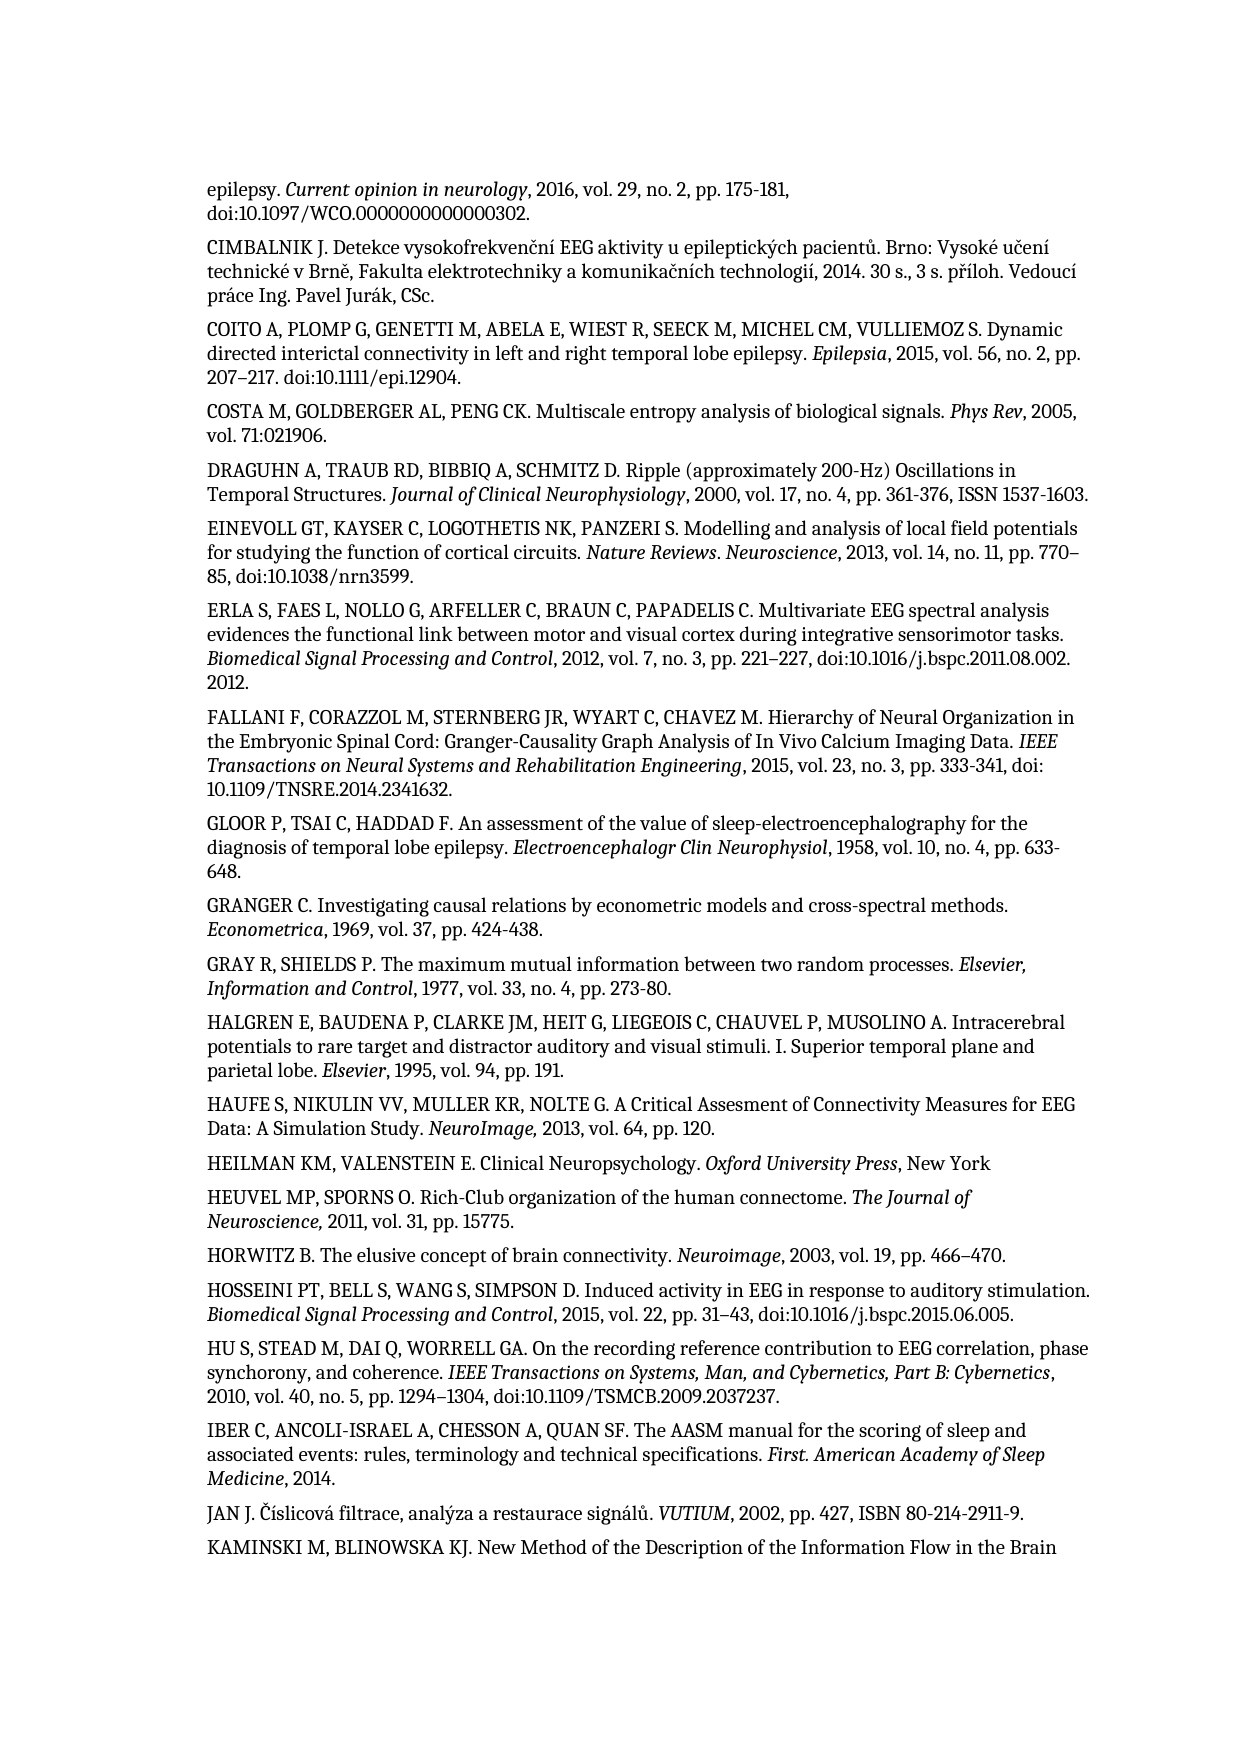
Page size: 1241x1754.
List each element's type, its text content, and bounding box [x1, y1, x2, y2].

text GLOOR P, TSAI C, HADDAD F. An assessment of the value of sleep-electroencephalography for the diagnosis of temporal lobe epilepsy. Electroencephalogr Clin Neurophysiol, 1958, vol. 10, no. 4, pp. 633-648. [207, 812, 1092, 883]
text IBER C, ANCOLI-ISRAEL A, CHESSON A, QUAN SF. The AASM manual for the scoring of sleep and associated events: rules, terminology and technical specifications. First. American Academy of Sleep Medicine, 2014. [207, 1419, 1092, 1491]
text GRANGER C. Investigating causal relations by econometric models and cross-spectral methods. Econometrica, 1969, vol. 37, pp. 424-438. [207, 894, 1092, 942]
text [207, 1536, 1092, 1559]
text FALLANI F, CORAZZOL M, STERNBERG JR, WYART C, CHAVEZ M. Hierarchy of Neural Organization in the Embryonic Spinal Cord: Granger-Causality Graph Analysis of In Vivo Calcium Imaging Data. IEEE Transactions on Neural Systems and Rehabilitation Engineering, 2015, vol. 23, no. 3, pp. 333-341, doi: 10.1109/TNSRE.2014.2341632. [207, 705, 1092, 801]
text HEILMAN KM, VALENSTEIN E. Clinical Neuropsychology. Oxford University Press, New York [207, 1151, 1092, 1175]
text HEUVEL MP, SPORNS O. Rich-Club organization of the human connectome. The Journal of Neuroscience, 2011, vol. 31, pp. 15775. [207, 1186, 1092, 1233]
text HALGREN E, BAUDENA P, CLARKE JM, HEIT G, LIEGEOIS C, CHAUVEL P, MUSOLINO A. Intracerebral potentials to rare target and distractor auditory and visual stimuli. I. Superior temporal plane and parietal lobe. Elsevier, 1995, vol. 94, pp. 191. [207, 1011, 1092, 1082]
text HAUFE S, NIKULIN VV, MULLER KR, NOLTE G. A Critical Assesment of Connectivity Measures for EEG Data: A Simulation Study. NeuroImage, 2013, vol. 64, pp. 120. [207, 1093, 1092, 1141]
text ERLA S, FAES L, NOLLO G, ARFELLER C, BRAUN C, PAPADELIS C. Multivariate EEG spectral analysis evidences the functional link between motor and visual cortex during integrative sensorimotor tasks. Biomedical Signal Processing and Control, 2012, vol. 7, no. 3, pp. 221–227, doi:10.1016/j.bspc.2011.08.002. 2012. [207, 599, 1092, 695]
text GRAY R, SHIELDS P. The maximum mutual information between two random processes. Elsevier, Information and Control, 1977, vol. 33, no. 4, pp. 273-80. [207, 952, 1092, 1000]
text COITO A, PLOMP G, GENETTI M, ABELA E, WIEST R, SEECK M, MICHEL CM, VULLIEMOZ S. Dynamic directed interictal connectivity in left and right temporal lobe epilepsy. Epilepsia, 2015, vol. 56, no. 2, pp. 207–217. doi:10.1111/epi.12904. [207, 318, 1092, 390]
text HOSSEINI PT, BELL S, WANG S, SIMPSON D. Induced activity in EEG in response to auditory stimulation. Biomedical Signal Processing and Control, 2015, vol. 22, pp. 31–43, doi:10.1016/j.bspc.2015.06.005. [207, 1278, 1092, 1326]
text EINEVOLL GT, KAYSER C, LOGOTHETIS NK, PANZERI S. Modelling and analysis of local field potentials for studying the function of cortical circuits. Nature Reviews. Neuroscience, 2013, vol. 14, no. 11, pp. 770–85, doi:10.1038/nrn3599. [207, 517, 1092, 589]
text CIMBALNIK J. Detekce vysokofrekvenční EEG aktivity u epileptických pacientů. Brno: Vysoké učení technické v Brně, Fakulta elektrotechniky a komunikačních technologií, 2014. 30 s., 3 s. příloh. Vedoucí práce Ing. Pavel Jurák, CSc. [207, 236, 1092, 307]
text HU S, STEAD M, DAI Q, WORRELL GA. On the recording reference contribution to EEG correlation, phase synchorony, and coherence. IEEE Transactions on Systems, Man, and Cybernetics, Part B: Cybernetics, 2010, vol. 40, no. 5, pp. 1294–1304, doi:10.1109/TSMCB.2009.2037237. [207, 1337, 1092, 1408]
text COSTA M, GOLDBERGER AL, PENG CK. Multiscale entropy analysis of biological signals. Phys Rev, 2005, vol. 71:021906. [207, 400, 1092, 448]
text DRAGUHN A, TRAUB RD, BIBBIQ A, SCHMITZ D. Ripple (approximately 200-Hz) Oscillations in Temporal Structures. Journal of Clinical Neurophysiology, 2000, vol. 17, no. 4, pp. 361-376, ISSN 1537-1603. [207, 458, 1092, 506]
text HORWITZ B. The elusive concept of brain connectivity. Neuroimage, 2003, vol. 19, pp. 466–470. [207, 1244, 1092, 1268]
text JAN J. Číslicová filtrace, analýza a restaurace signálů. VUTIUM, 2002, pp. 427, ISBN 80-214-2911-9. [207, 1501, 1092, 1525]
